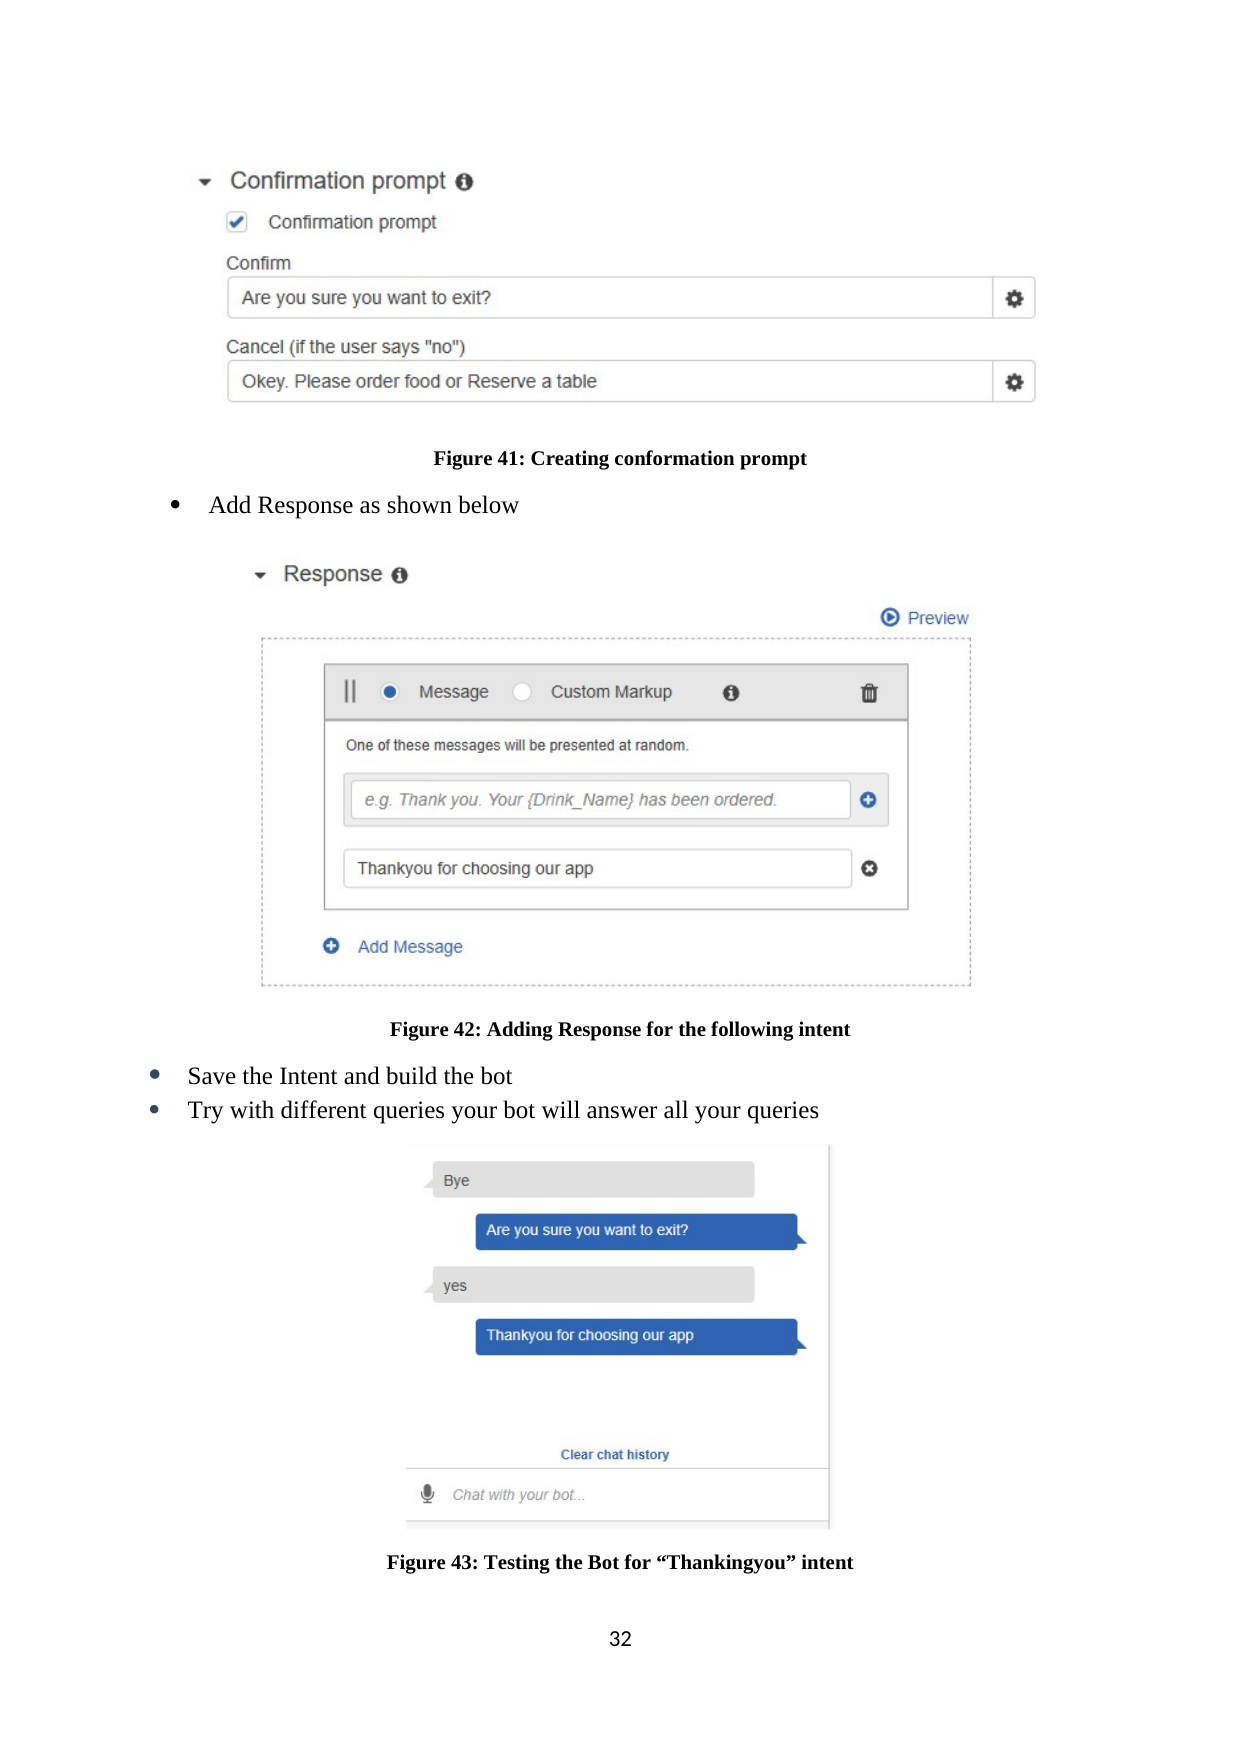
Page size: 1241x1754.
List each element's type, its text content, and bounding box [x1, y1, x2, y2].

text Figure 41: Creating conformation prompt [112, 446, 1128, 470]
text Figure 43: Testing the Bot for “Thankingyou” intent [112, 1549, 1128, 1574]
picture [180, 150, 1060, 425]
picture [405, 1145, 835, 1529]
text Figure 42: Adding Response for the following intent [112, 1017, 1128, 1041]
list Add Response as shown below [171, 490, 1128, 519]
picture [242, 548, 998, 997]
list Try with different queries your bot will answer all your queries [150, 1095, 1128, 1124]
list Save the Intent and build the bot [150, 1061, 1128, 1091]
